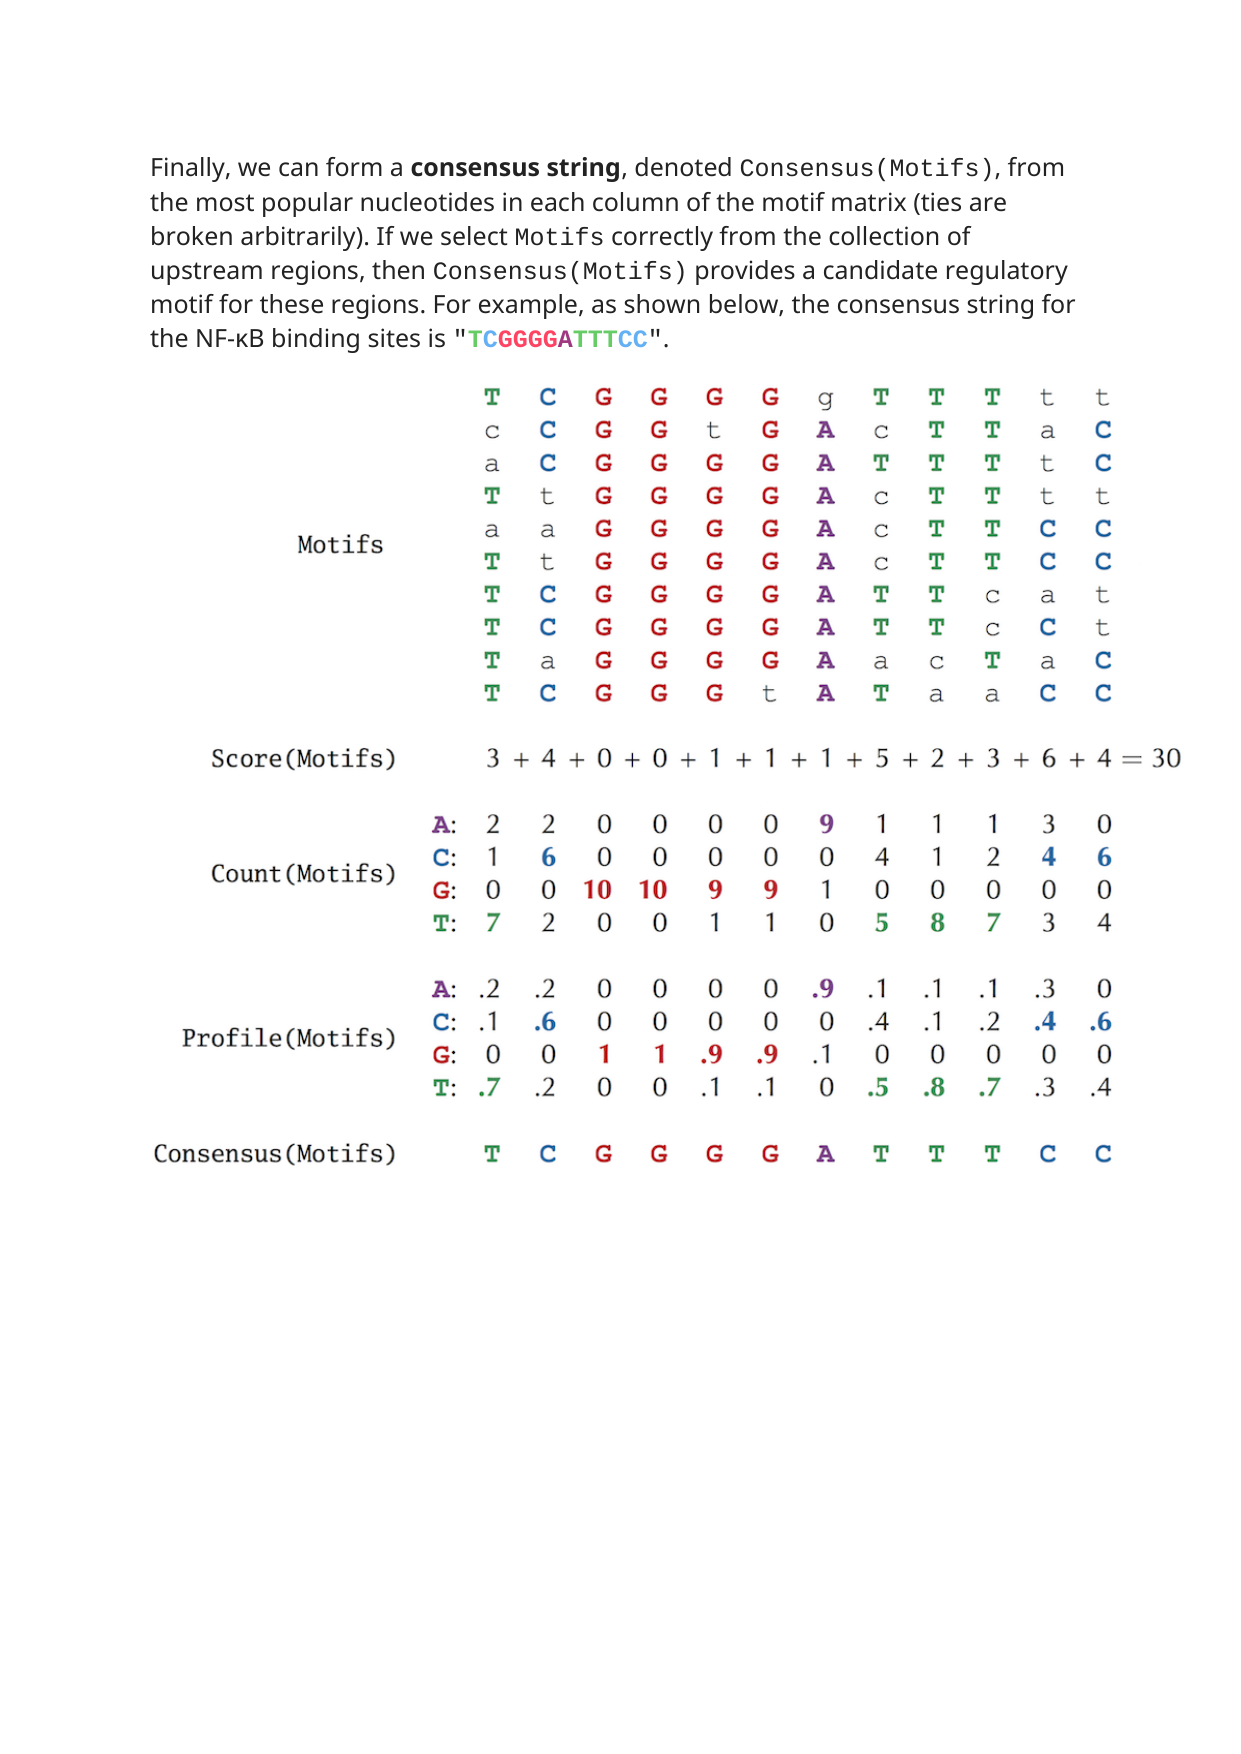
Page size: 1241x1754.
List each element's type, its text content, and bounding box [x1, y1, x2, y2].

text Finally, we can form a consensus string, denoted Consensus(Motifs), from the most popular nucleotides in each column of the motif matrix (ties are broken arbitrarily). If we select Motifs correctly from the collection of upstream regions, then Consensus(Motifs) provides a candidate regulatory motif for these regions. For example, as shown below, the consensus string for the NF-κB binding sites is "TCGGGGATTTCC". [150, 150, 1090, 355]
picture [150, 380, 1191, 1175]
